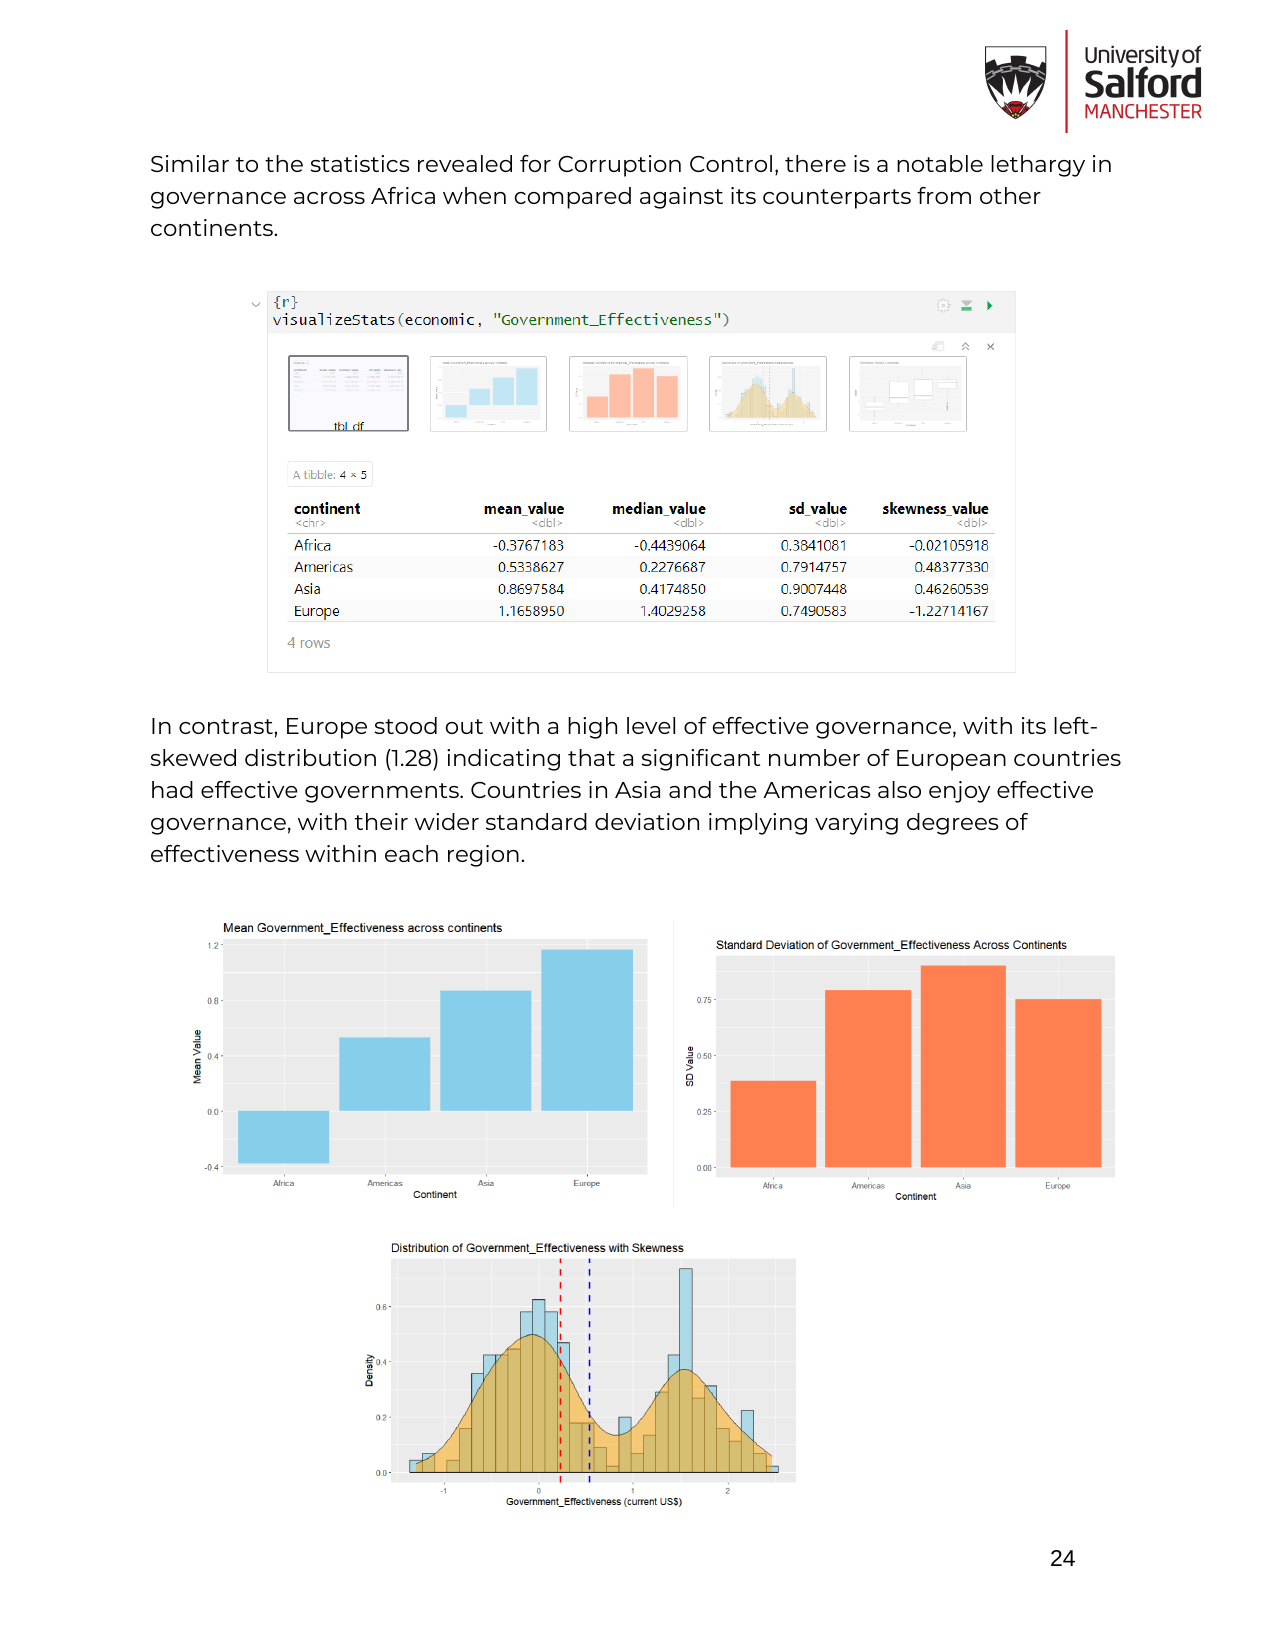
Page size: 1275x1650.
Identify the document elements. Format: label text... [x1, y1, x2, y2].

picture [356, 1234, 804, 1516]
text Similar to the statistics revealed for Corruption Control, there is a notable lethargy in governance across Africa when compared against its counterparts from other continents. [150, 150, 1125, 242]
text In contrast, Europe stood out with a high level of effective governance, with its left-skewed distribution (1.28) indicating that a significant number of European countries had effective governments. Countries in Asia and the Americas also enjoy effective governance, with their wider standard deviation implying varying degrees of effectiveness within each region. [150, 712, 1125, 869]
picture [185, 907, 654, 1208]
picture [245, 278, 1030, 677]
picture [985, 30, 1202, 133]
picture [671, 920, 1117, 1208]
